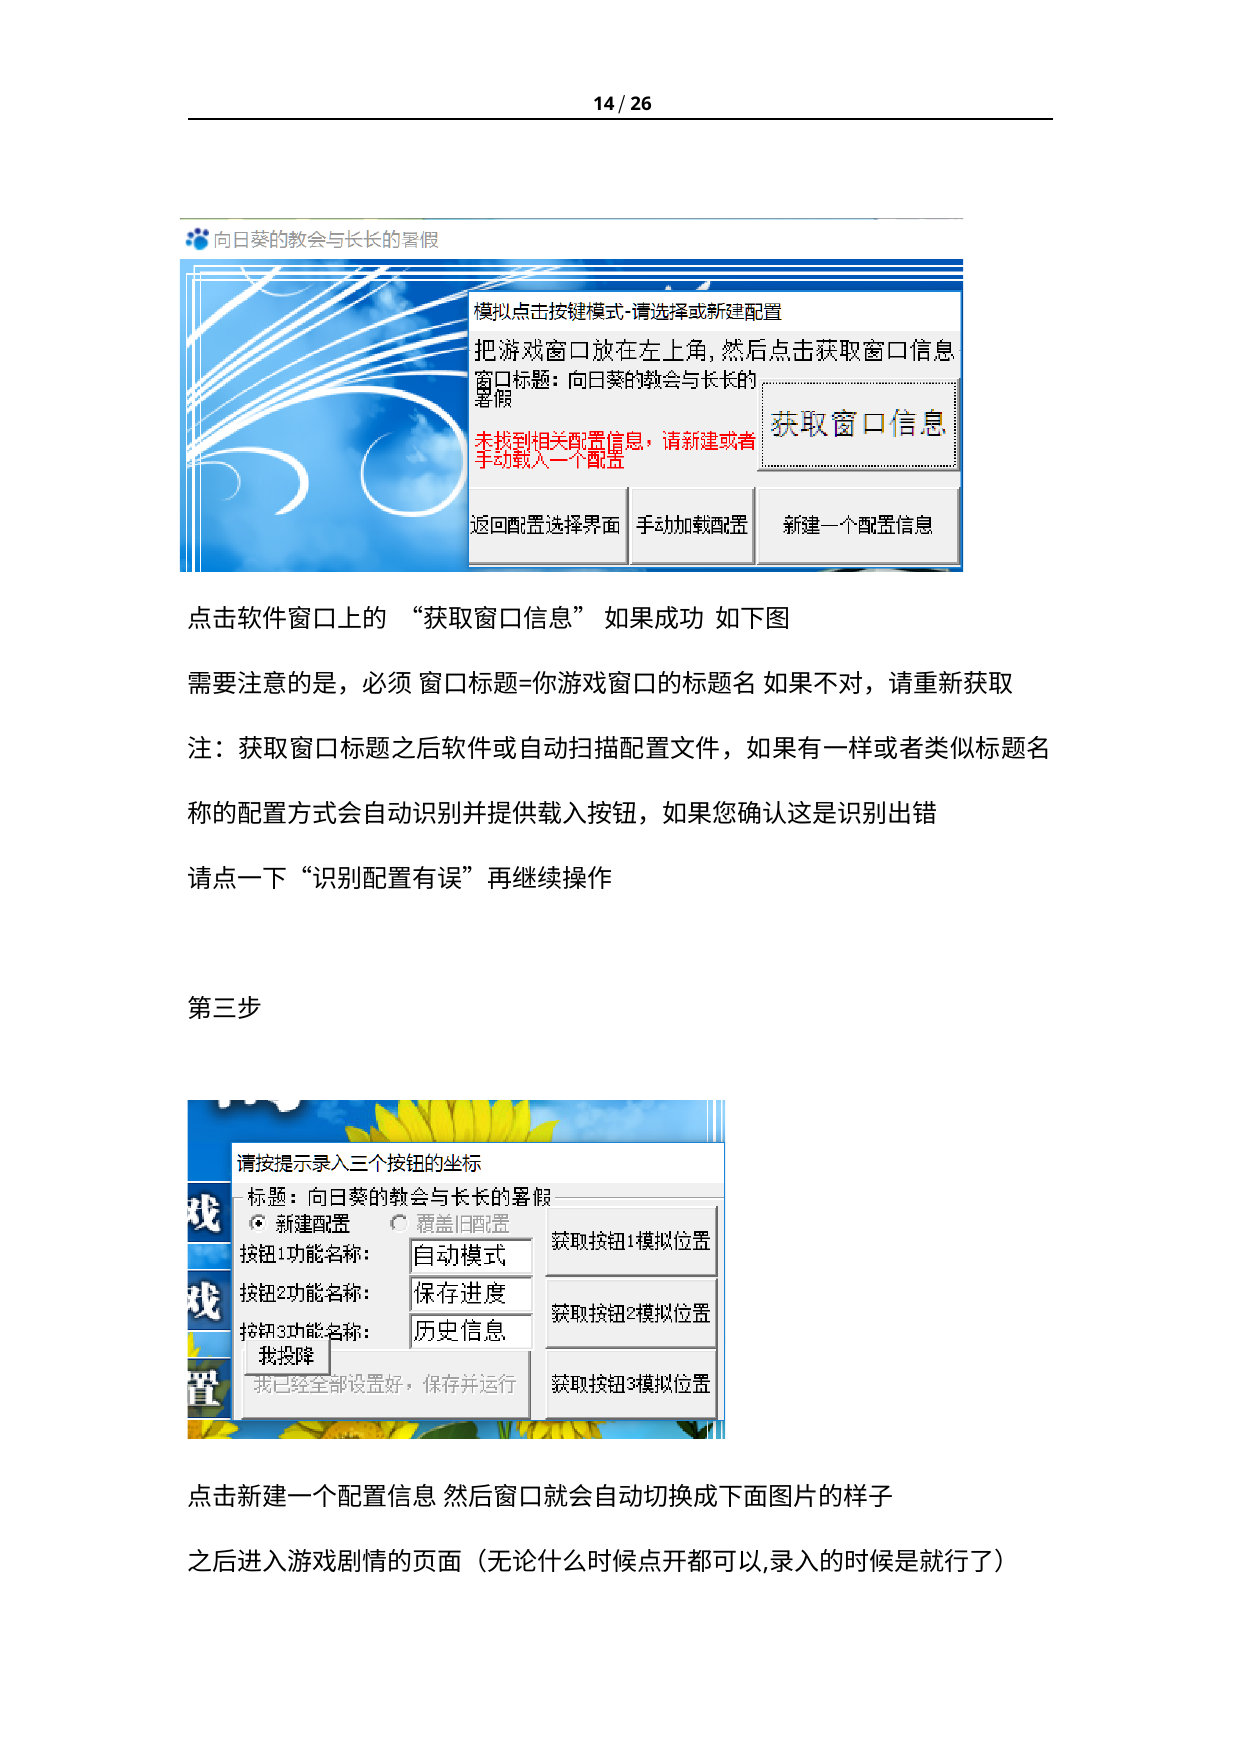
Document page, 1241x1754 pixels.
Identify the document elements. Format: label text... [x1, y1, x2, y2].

picture [179, 218, 964, 572]
picture [187, 1100, 725, 1439]
text 第三步 [187, 974, 1053, 1039]
text 请点一下“识别配置有误”再继续操作 [187, 844, 1053, 909]
text 注：获取窗口标题之后软件或自动扫描配置文件，如果有一样或者类似标题名称的配置方式会自动识别并提供载入按钮，如果您确认这是识别出错 [187, 714, 1053, 844]
text 需要注意的是，必须 窗口标题=你游戏窗口的标题名 如果不对，请重新获取 [187, 649, 1053, 714]
text 之后进入游戏剧情的页面（无论什么时候点开都可以,录入的时候是就行了） [187, 1527, 1053, 1592]
